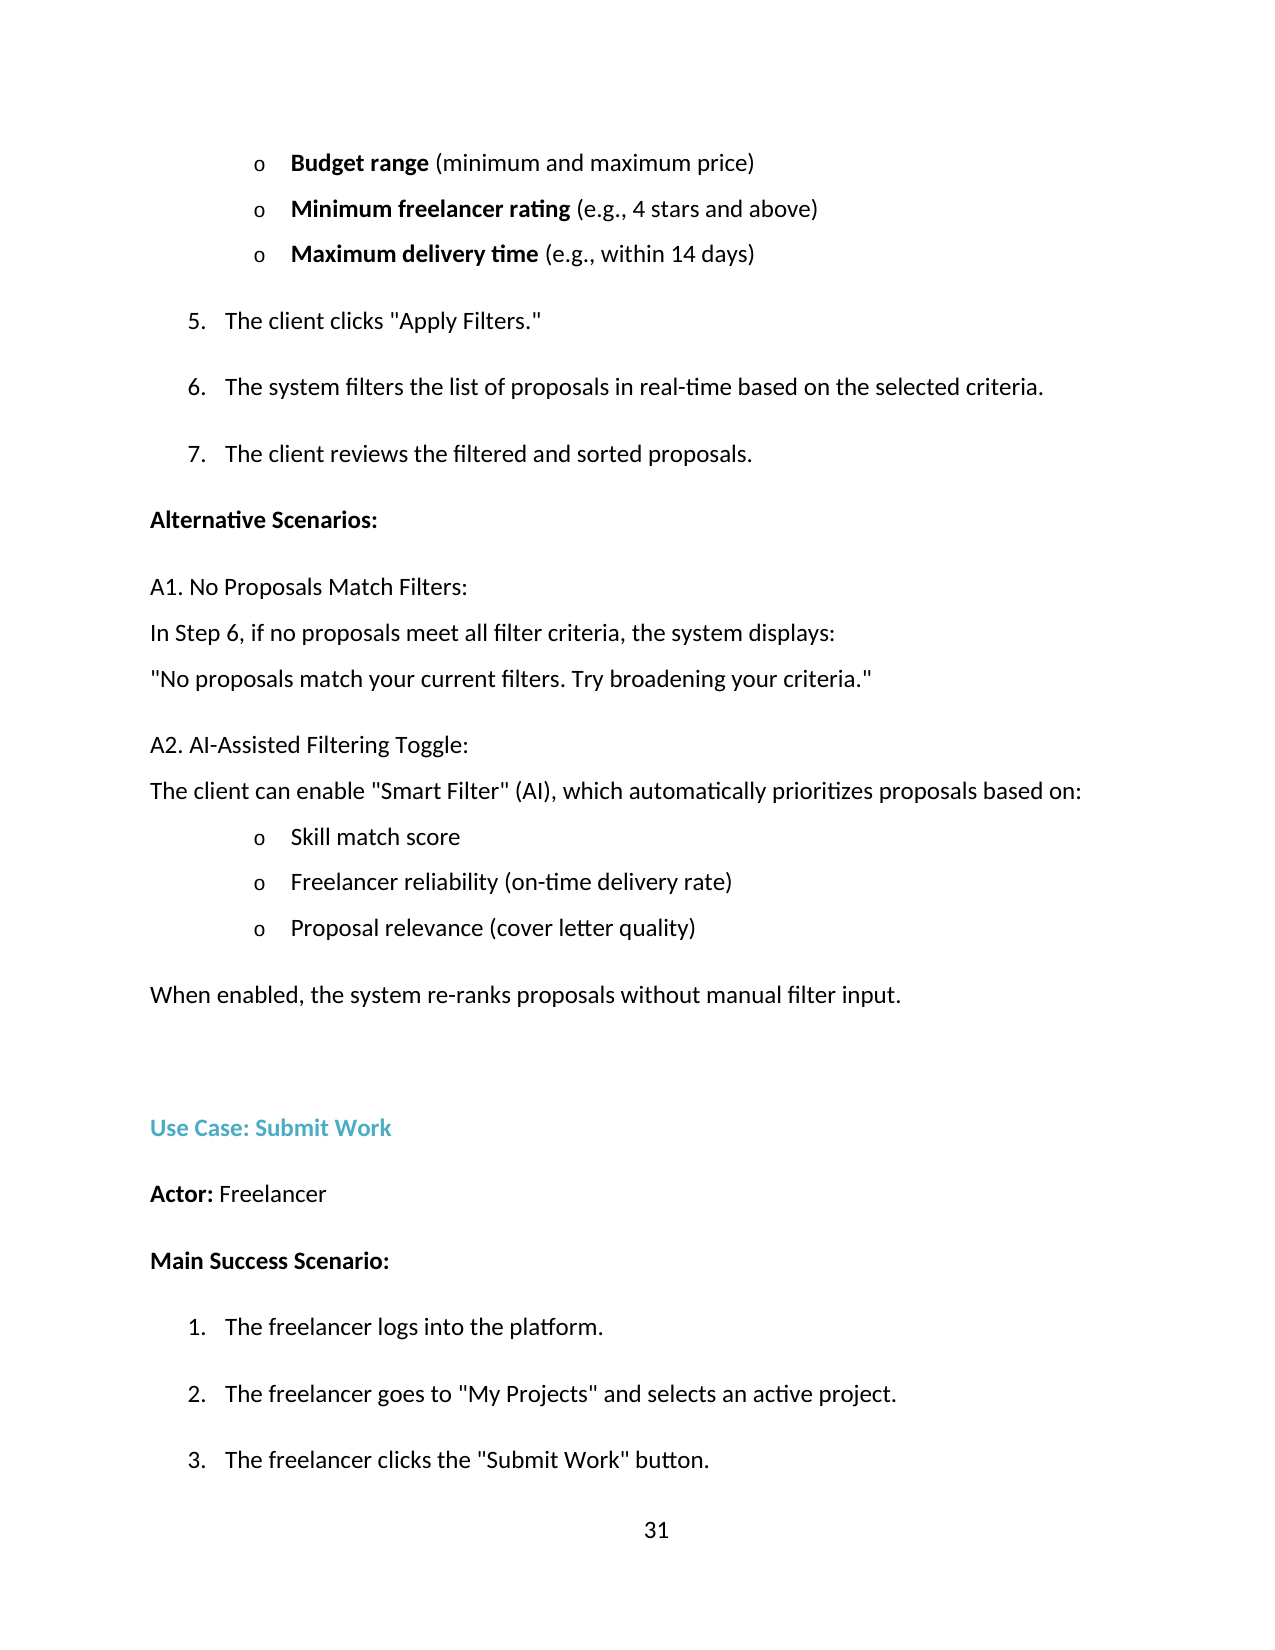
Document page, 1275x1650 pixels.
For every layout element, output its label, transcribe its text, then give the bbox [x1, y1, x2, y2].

list The freelancer goes to "My Projects" and selects an active project. [187, 1378, 1162, 1409]
text In Step 6, if no proposals meet all filter criteria, the system displays: "No proposals match your current filters. Try broadening your criteria." [150, 617, 1162, 693]
list Freelancer reliability (on-time delivery rate) [253, 866, 1162, 897]
list The system filters the list of proposals in real-time based on the selected criteria. [187, 372, 1162, 402]
text Use Case: Submit Work [150, 1112, 1162, 1142]
list Budget range (minimum and maximum price) [253, 147, 1162, 177]
text A2. AI-Assisted Filtering Toggle: [150, 729, 1162, 760]
list The freelancer clicks the "Submit Work" button. [187, 1445, 1162, 1475]
text When enabled, the system re-ranks proposals without manual filter input. [150, 979, 1162, 1009]
list Maximum delivery time (e.g., within 14 days) [253, 238, 1162, 269]
text The client can enable "Smart Filter" (AI), which automatically prioritizes proposals based on: [150, 775, 1162, 806]
list The freelancer logs into the platform. [187, 1312, 1162, 1342]
list Skill match score [253, 821, 1162, 851]
list Proposal relevance (cover letter quality) [253, 912, 1162, 943]
text Actor: Freelancer [150, 1178, 1162, 1209]
list The client reviews the filtered and sorted proposals. [187, 438, 1162, 469]
text Main Success Scenario: [150, 1245, 1162, 1276]
list Minimum freelancer rating (e.g., 4 stars and above) [253, 193, 1162, 223]
text A1. No Proposals Match Filters: [150, 571, 1162, 602]
text Alternative Scenarios: [150, 505, 1162, 535]
list The client clicks "Apply Filters." [187, 305, 1162, 336]
